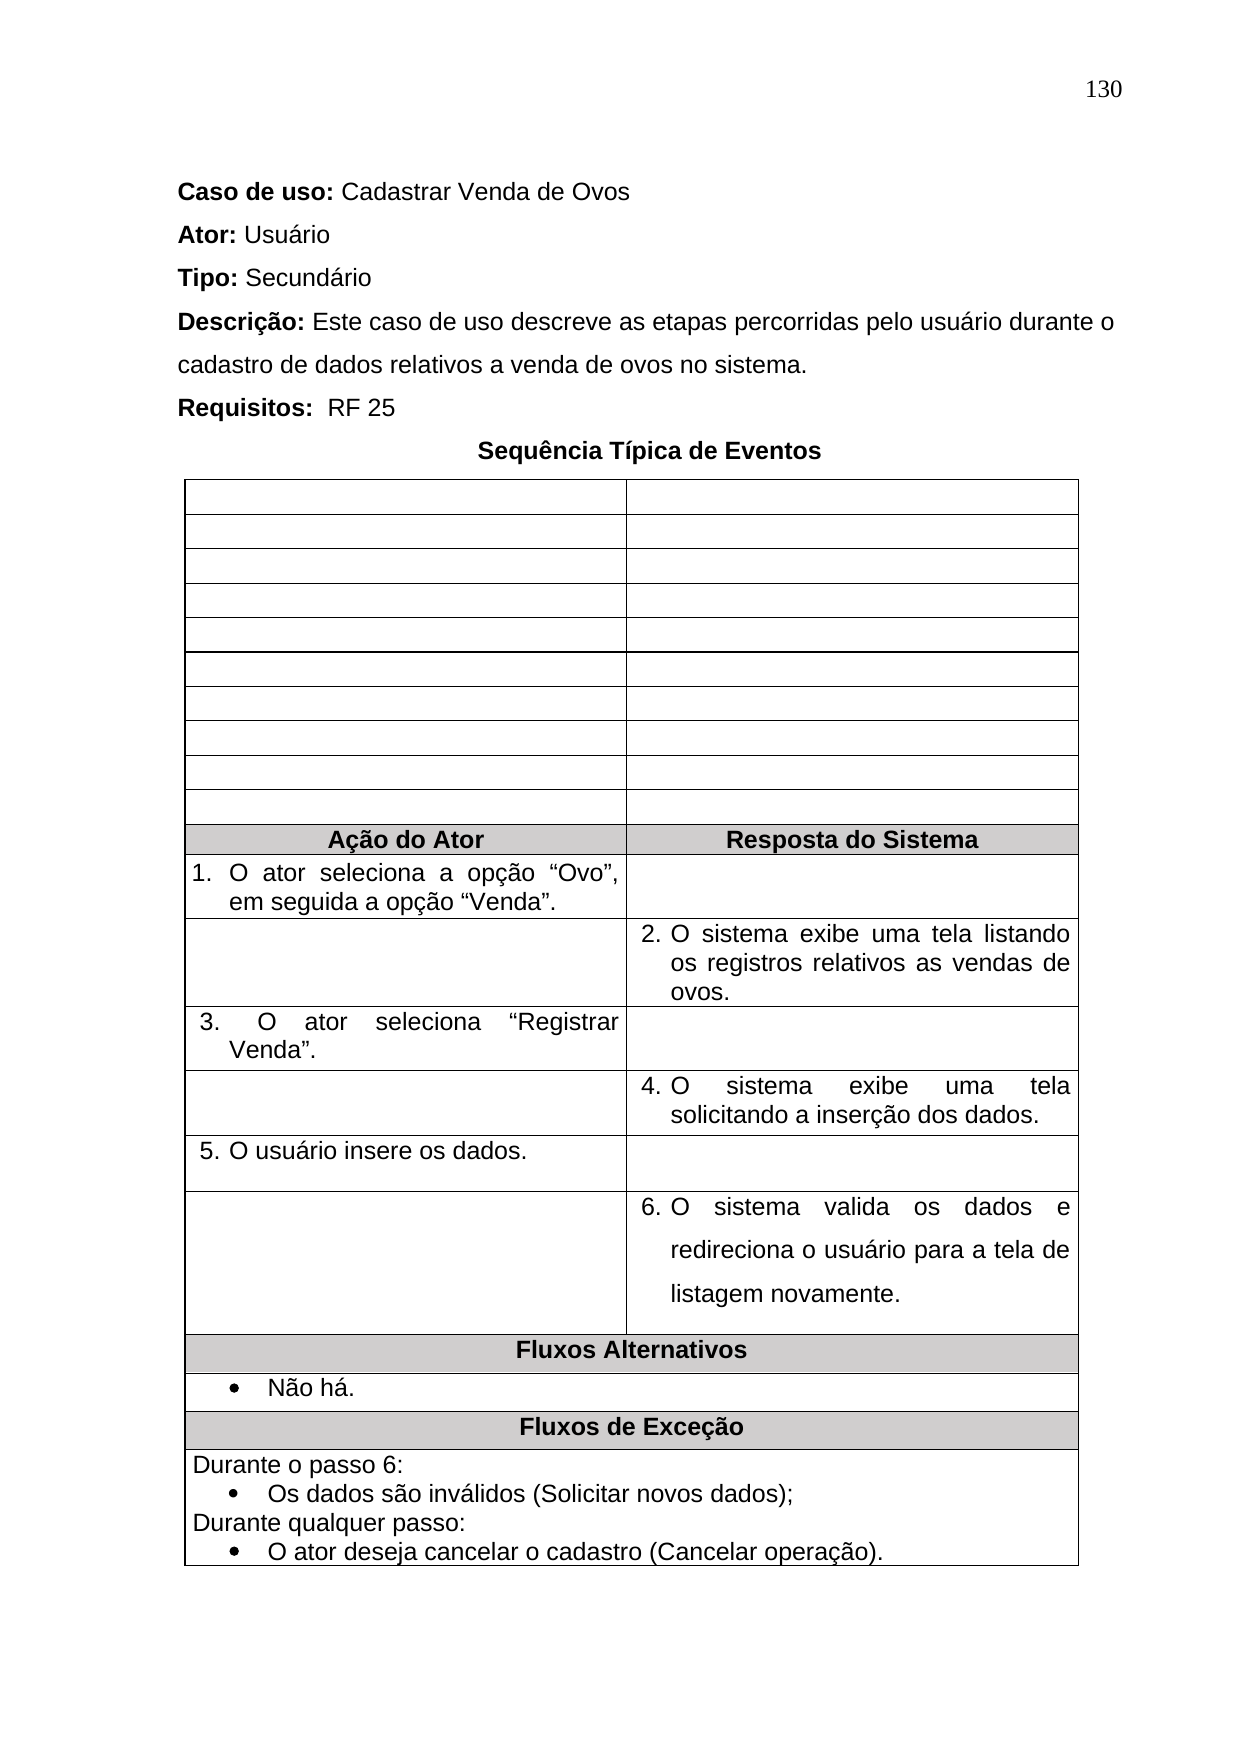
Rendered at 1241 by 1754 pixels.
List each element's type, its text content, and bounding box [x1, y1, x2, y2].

table_cell [186, 584, 626, 617]
table_cell [627, 855, 1078, 918]
table_header [627, 480, 1078, 513]
text Tipo: Secundário [177, 263, 1122, 292]
table_cell [627, 1007, 1078, 1070]
table_cell [186, 721, 626, 755]
table_cell O ator seleciona “Registrar Venda”. [186, 1007, 626, 1070]
table_cell [627, 653, 1078, 686]
table_cell [186, 756, 626, 789]
table_cell O sistema exibe uma tela listando os registros relativos as vendas de ovos. [627, 919, 1078, 1006]
table_cell [186, 549, 626, 582]
table_cell Fluxos de Exceção [186, 1412, 1078, 1449]
table_cell [186, 790, 626, 824]
table_cell [627, 549, 1078, 582]
table_cell [186, 618, 626, 651]
table_cell Não há. [186, 1374, 1078, 1411]
table_cell Ação do Ator [186, 825, 626, 854]
table_cell [627, 756, 1078, 789]
table_cell O sistema exibe uma tela solicitando a inserção dos dados. [627, 1071, 1078, 1135]
table_cell [627, 618, 1078, 651]
text Requisitos: RF 25 [177, 393, 1122, 422]
table_cell [627, 584, 1078, 617]
table_cell [186, 1071, 626, 1135]
text Sequência Típica de Eventos [177, 436, 1122, 465]
table_cell Resposta do Sistema [627, 825, 1078, 854]
table_cell O sistema valida os dados e redireciona o usuário para a tela de listagem novamente. [627, 1192, 1078, 1334]
table_cell [627, 515, 1078, 548]
table_cell O usuário insere os dados. [186, 1136, 626, 1191]
table_cell [627, 1136, 1078, 1191]
table_cell Fluxos Alternativos [186, 1335, 1078, 1372]
table_cell O ator seleciona a opção “Ovo”, em seguida a opção “Venda”. [186, 855, 626, 918]
table_cell [627, 687, 1078, 720]
table_cell [627, 721, 1078, 755]
table_header [186, 480, 626, 513]
table_cell Durante o passo 6: Os dados são inválidos (Solicitar novos dados); Durante qualquer passo: O ator deseja cancelar o cadastro (Cancelar operação). [186, 1450, 1078, 1565]
table_cell [186, 515, 626, 548]
table_cell [186, 653, 626, 686]
table_cell [186, 1192, 626, 1334]
text Caso de uso: Cadastrar Venda de Ovos [177, 177, 1122, 206]
text Descrição: Este caso de uso descreve as etapas percorridas pelo usuário durante o cadastro de dados relativos a venda de ovos no sistema. [177, 307, 1122, 378]
table_cell [186, 919, 626, 1006]
table_cell [186, 687, 626, 720]
table_cell [627, 790, 1078, 824]
text Ator: Usuário [177, 220, 1122, 249]
